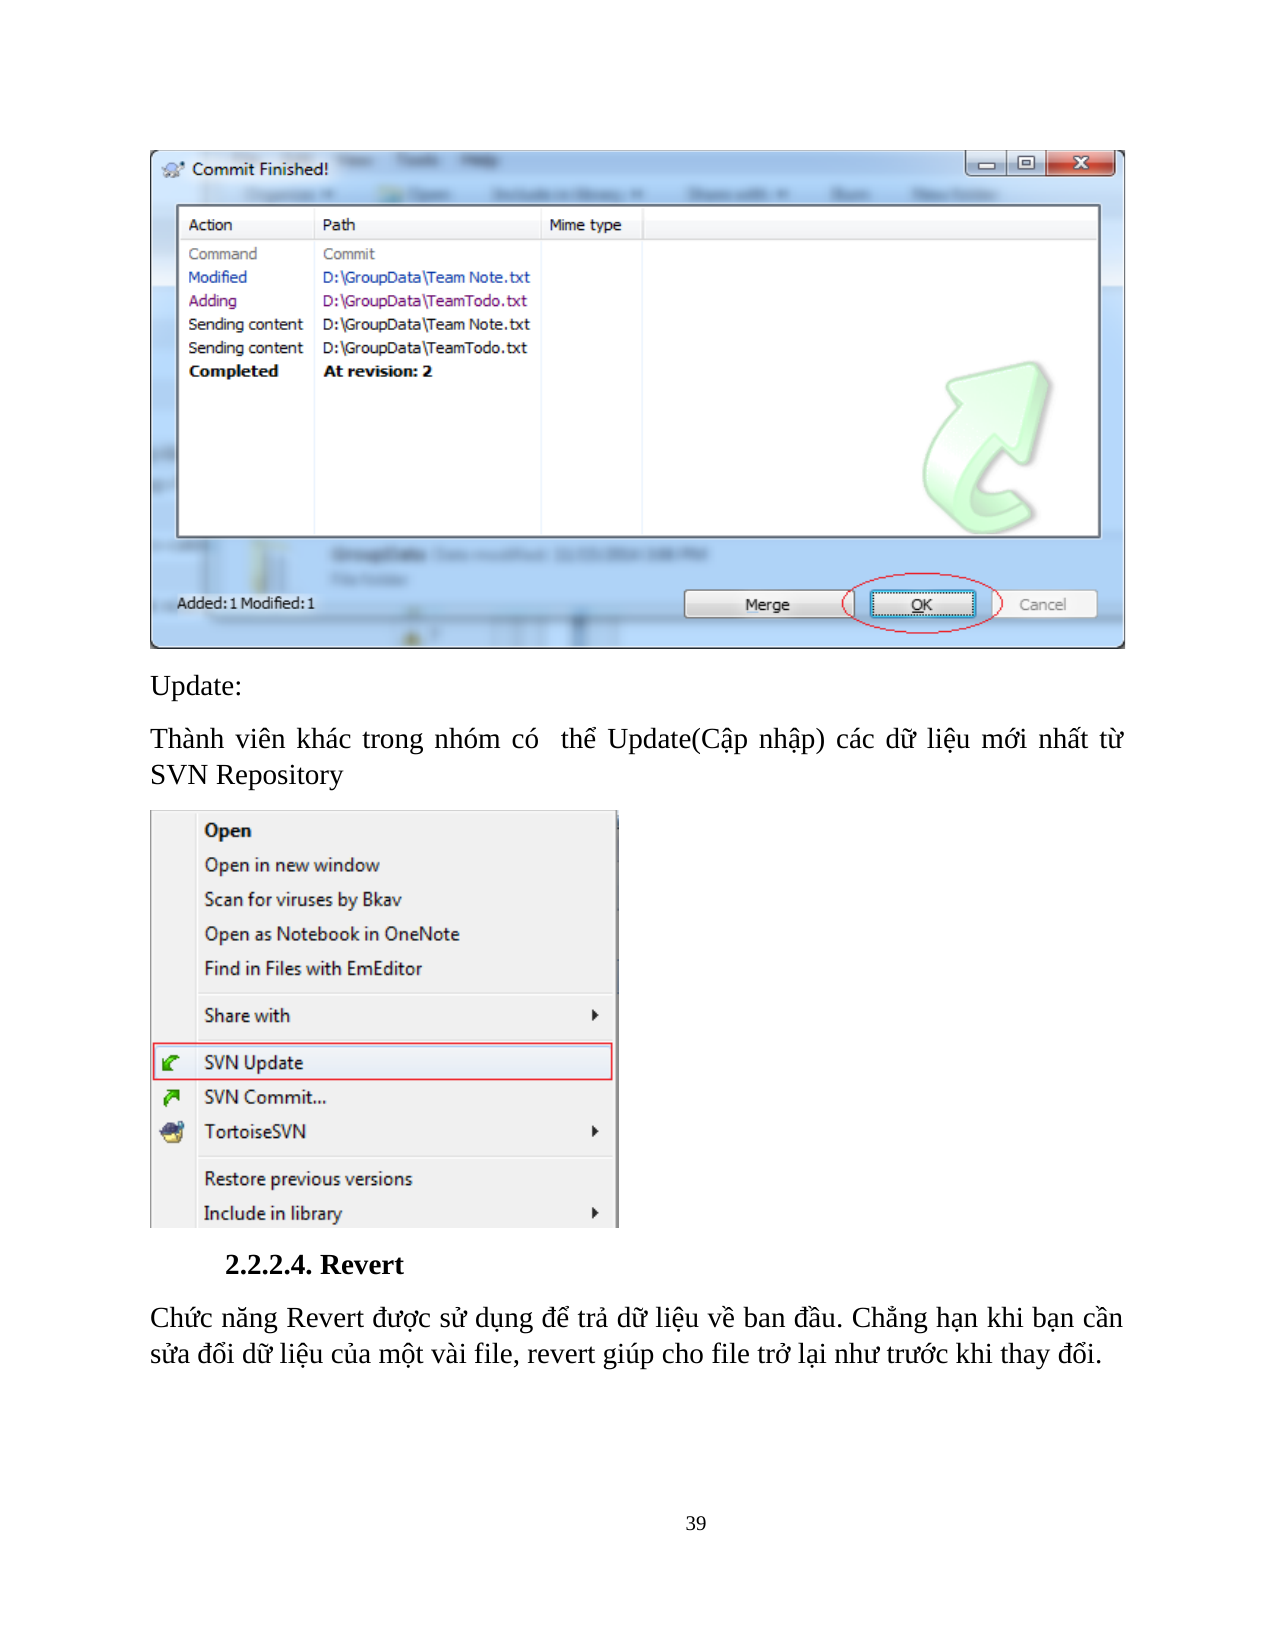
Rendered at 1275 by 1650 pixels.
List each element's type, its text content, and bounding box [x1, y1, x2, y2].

text 2.2.2.4. Revert [225, 1247, 1125, 1281]
text Thành viên khác trong nhóm có thể Update(Cập nhập) các dữ liệu mới nhất từ SVN Repository [150, 721, 1125, 791]
picture [150, 150, 1125, 649]
text Chức năng Revert được sử dụng để trả dữ liệu về ban đầu. Chẳng hạn khi bạn cần sửa đổi dữ liệu của một vài file, revert giúp cho file trở lại như trước khi thay đổi. [150, 1300, 1125, 1369]
text Update: [150, 668, 1125, 702]
picture [150, 810, 619, 1228]
